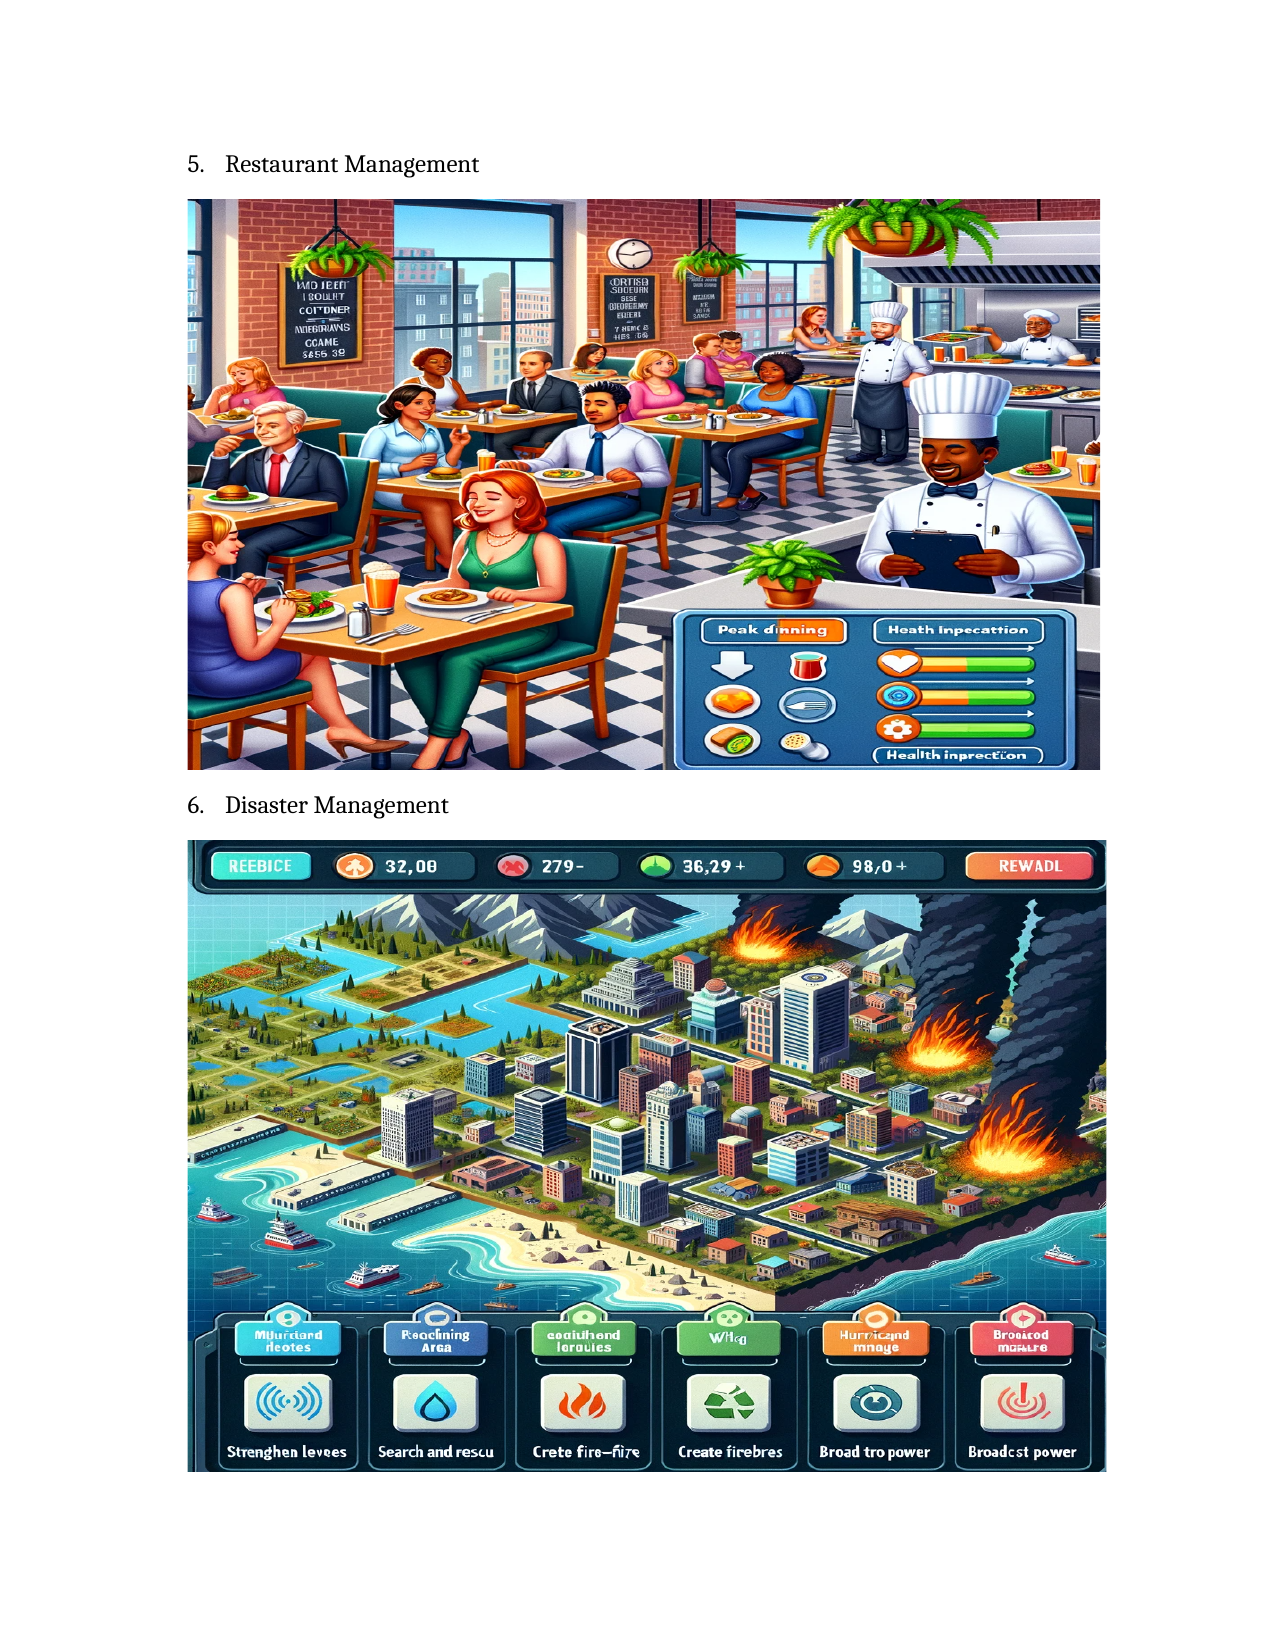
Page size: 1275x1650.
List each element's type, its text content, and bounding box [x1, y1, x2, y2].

picture [187, 199, 1100, 770]
list Restaurant Management [187, 150, 1125, 179]
list Disaster Management [187, 791, 1125, 819]
picture [187, 840, 1107, 1472]
